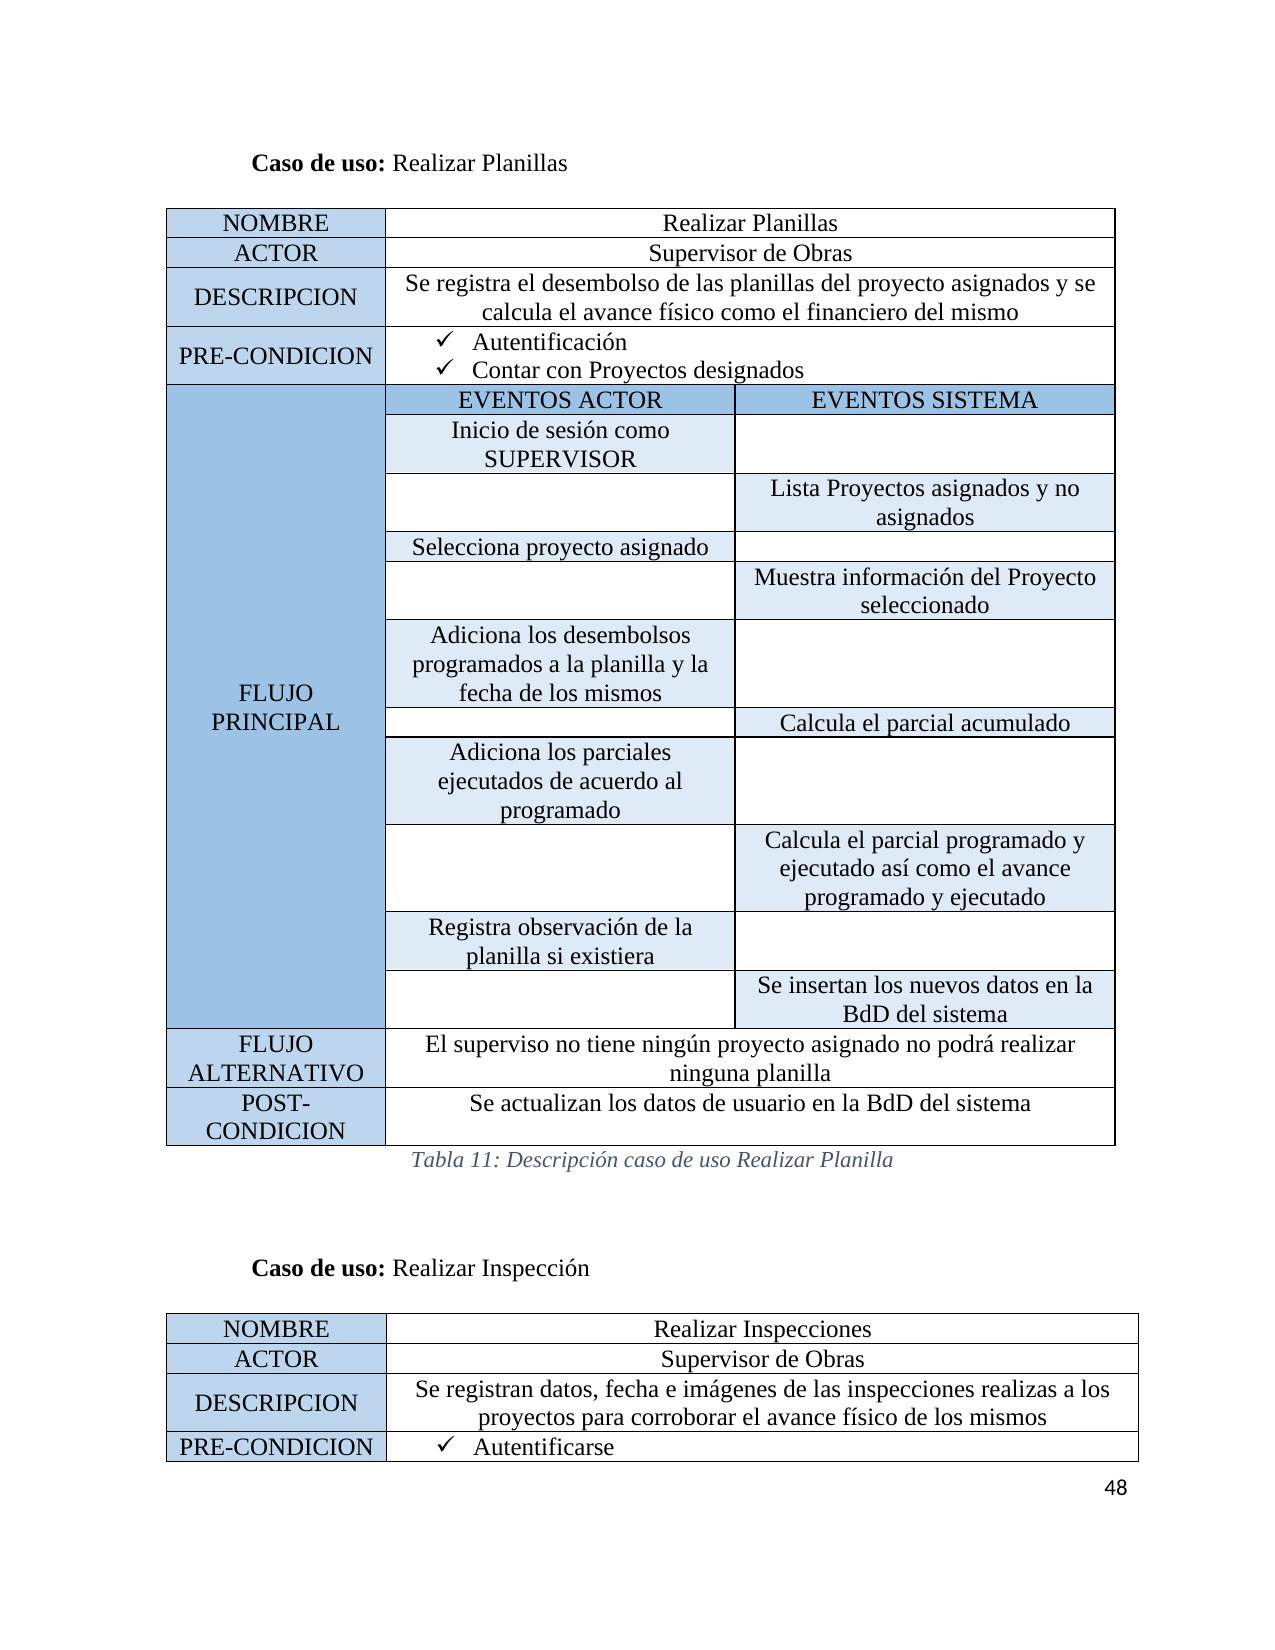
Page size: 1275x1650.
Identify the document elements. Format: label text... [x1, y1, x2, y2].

table_cell Adiciona los desembolsos programados a la planilla y la fecha de los mismos [386, 620, 734, 707]
table_cell Supervisor de Obras [387, 1344, 1138, 1373]
table_cell FLUJO ALTERNATIVO [167, 1029, 385, 1087]
text Tabla 11: Descripción caso de uso Realizar Planilla [177, 1146, 1127, 1173]
table_cell [386, 562, 734, 619]
table_cell [386, 708, 734, 736]
table_cell PRE-CONDICION [167, 327, 385, 384]
table_cell DESCRIPCION [167, 1374, 386, 1431]
table_cell Adiciona los parciales ejecutados de acuerdo al programado [386, 738, 734, 824]
text Caso de uso: Realizar Planillas [177, 148, 1127, 176]
table_header Realizar Inspecciones [387, 1314, 1138, 1343]
table_cell Muestra información del Proyecto seleccionado [736, 562, 1114, 619]
table_cell DESCRIPCION [167, 268, 385, 326]
table_cell Calcula el parcial acumulado [736, 708, 1114, 736]
table_cell Supervisor de Obras [386, 238, 1114, 267]
table_header NOMBRE [167, 1314, 386, 1343]
table_cell [736, 738, 1114, 824]
table_cell Selecciona proyecto asignado [386, 532, 734, 561]
table_header NOMBRE [167, 209, 385, 237]
table_cell [386, 825, 734, 911]
table_cell Se insertan los nuevos datos en la BdD del sistema [736, 971, 1114, 1028]
table_cell Se registra el desembolso de las planillas del proyecto asignados y se calcula el avance físico como el financiero del mismo [386, 268, 1114, 326]
table_cell Se registran datos, fecha e imágenes de las inspecciones realizas a los proyectos para corroborar el avance físico de los mismos [387, 1374, 1138, 1431]
table_cell Inicio de sesión como SUPERVISOR [386, 415, 734, 472]
table_cell Calcula el parcial programado y ejecutado así como el avance programado y ejecutado [736, 825, 1114, 911]
table_cell EVENTOS SISTEMA [736, 385, 1114, 414]
text Caso de uso: Realizar Inspección [177, 1253, 1127, 1282]
table_cell [386, 474, 734, 531]
table_cell [736, 620, 1114, 707]
table_cell Se actualizan los datos de usuario en la BdD del sistema [386, 1088, 1114, 1145]
table_cell [736, 912, 1114, 969]
table_cell Lista Proyectos asignados y no asignados [736, 474, 1114, 531]
table_cell POST-CONDICION [167, 1088, 385, 1145]
table_cell PRE-CONDICION [167, 1432, 386, 1461]
table_cell [736, 532, 1114, 561]
table_cell EVENTOS ACTOR [386, 385, 734, 414]
table_cell FLUJO PRINCIPAL [167, 385, 385, 1028]
table_header Realizar Planillas [386, 209, 1114, 237]
table_cell El superviso no tiene ningún proyecto asignado no podrá realizar ninguna planilla [386, 1029, 1114, 1087]
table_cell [387, 1432, 1138, 1461]
table_cell Autentificación Contar con Proyectos designados [386, 327, 1114, 384]
table_cell Registra observación de la planilla si existiera [386, 912, 734, 969]
table_cell ACTOR [167, 238, 385, 267]
table_cell [386, 971, 734, 1028]
table_cell [736, 415, 1114, 472]
table_cell ACTOR [167, 1344, 386, 1373]
